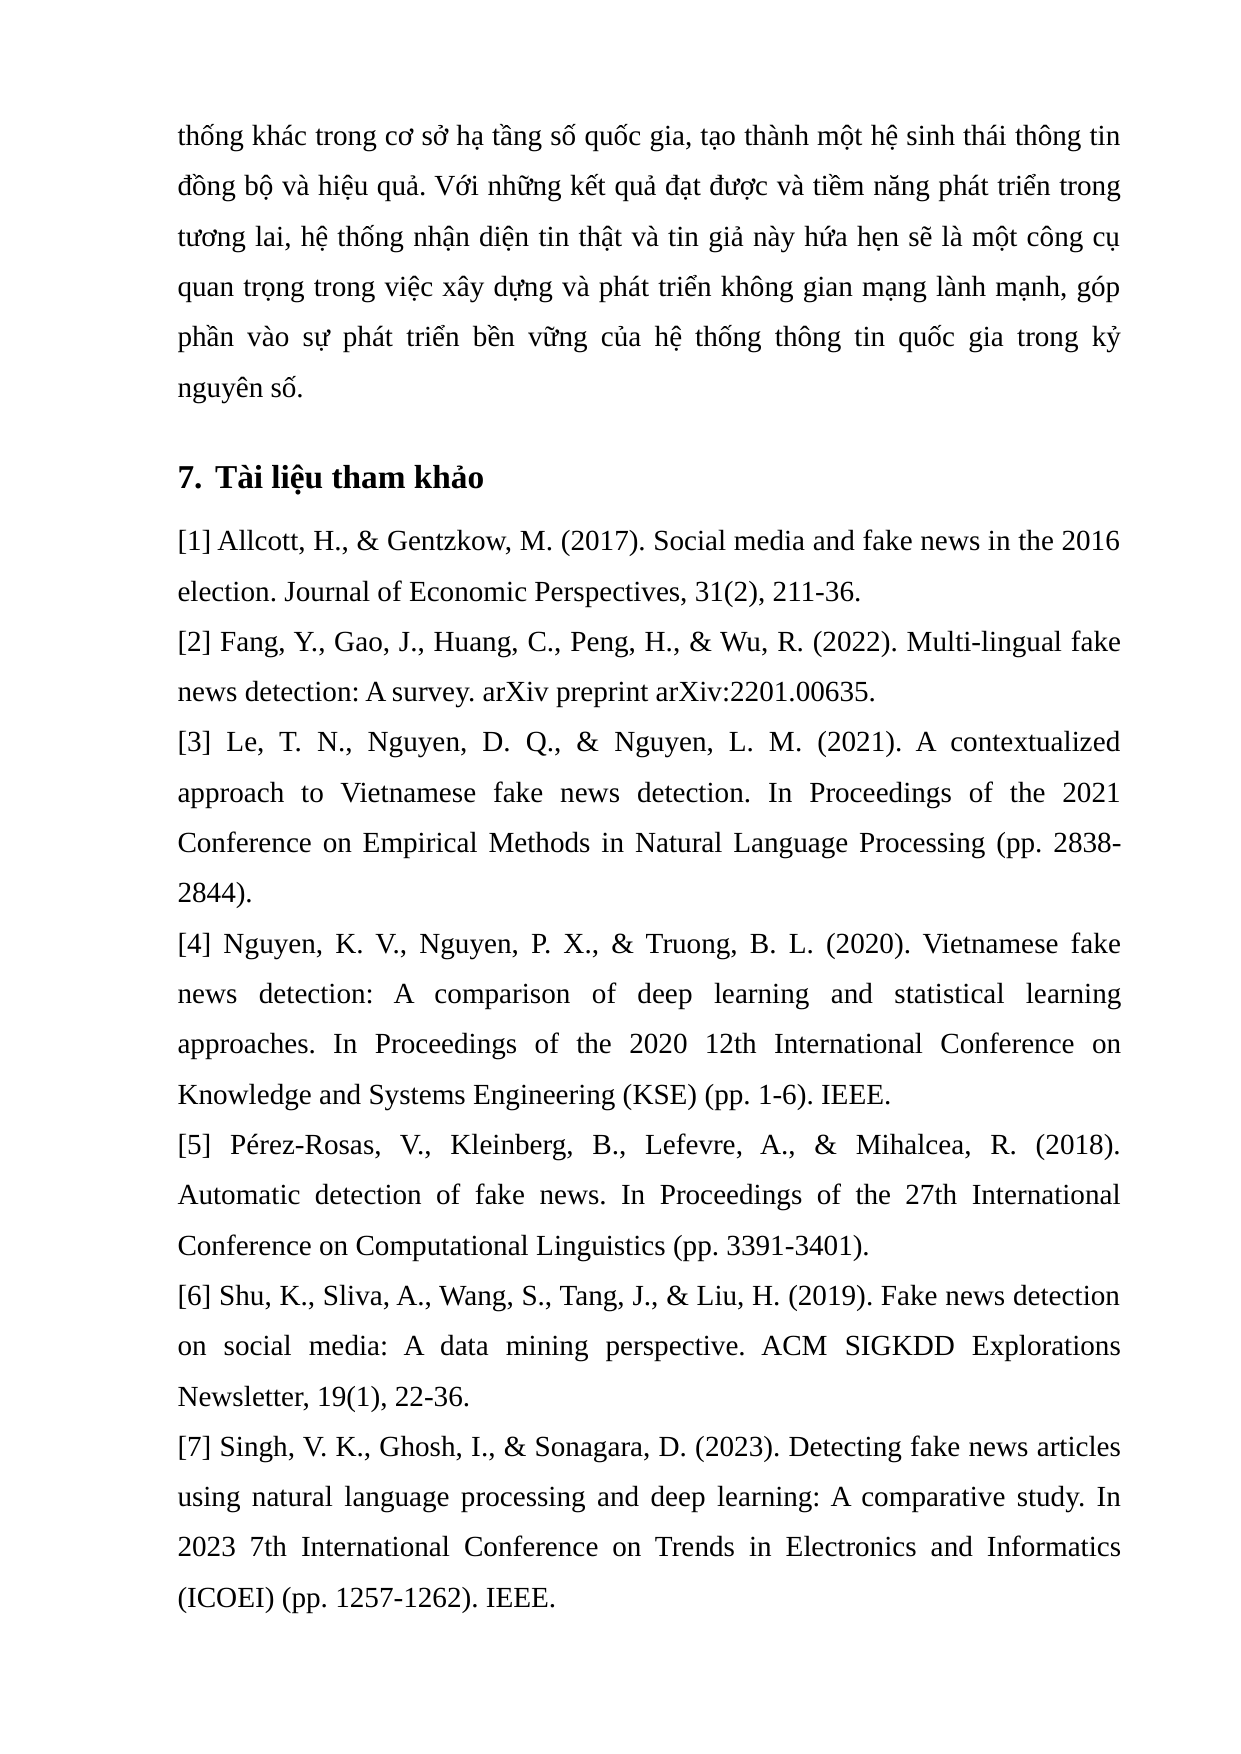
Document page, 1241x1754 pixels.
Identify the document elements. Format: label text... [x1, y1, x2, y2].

text [6] Shu, K., Sliva, A., Wang, S., Tang, J., & Liu, H. (2019). Fake news detection on social media: A data mining perspective. ACM SIGKDD Explorations Newsletter, 19(1), 22-36. [177, 1278, 1122, 1412]
text [2] Fang, Y., Gao, J., Huang, C., Peng, H., & Wu, R. (2022). Multi-lingual fake news detection: A survey. arXiv preprint arXiv:2201.00635. [177, 624, 1122, 708]
text [4] Nguyen, K. V., Nguyen, P. X., & Truong, B. L. (2020). Vietnamese fake news detection: A comparison of deep learning and statistical learning approaches. In Proceedings of the 2020 12th International Conference on Knowledge and Systems Engineering (KSE) (pp. 1-6). IEEE. [177, 926, 1122, 1110]
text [177, 118, 1122, 403]
text [3] Le, T. N., Nguyen, D. Q., & Nguyen, L. M. (2021). A contextualized approach to Vietnamese fake news detection. In Proceedings of the 2021 Conference on Empirical Methods in Natural Language Processing (pp. 2838-2844). [177, 724, 1122, 909]
text [1] Allcott, H., & Gentzkow, M. (2017). Social media and fake news in the 2016 election. Journal of Economic Perspectives, 31(2), 211-36. [177, 523, 1122, 607]
subtitle Tài liệu tham khảo [177, 457, 1122, 496]
text [7] Singh, V. K., Ghosh, I., & Sonagara, D. (2023). Detecting fake news articles using natural language processing and deep learning: A comparative study. In 2023 7th International Conference on Trends in Electronics and Informatics (ICOEI) (pp. 1257-1262). IEEE. [177, 1429, 1122, 1613]
text [5] Pérez-Rosas, V., Kleinberg, B., Lefevre, A., & Mihalcea, R. (2018). Automatic detection of fake news. In Proceedings of the 27th International Conference on Computational Linguistics (pp. 3391-3401). [177, 1127, 1122, 1261]
